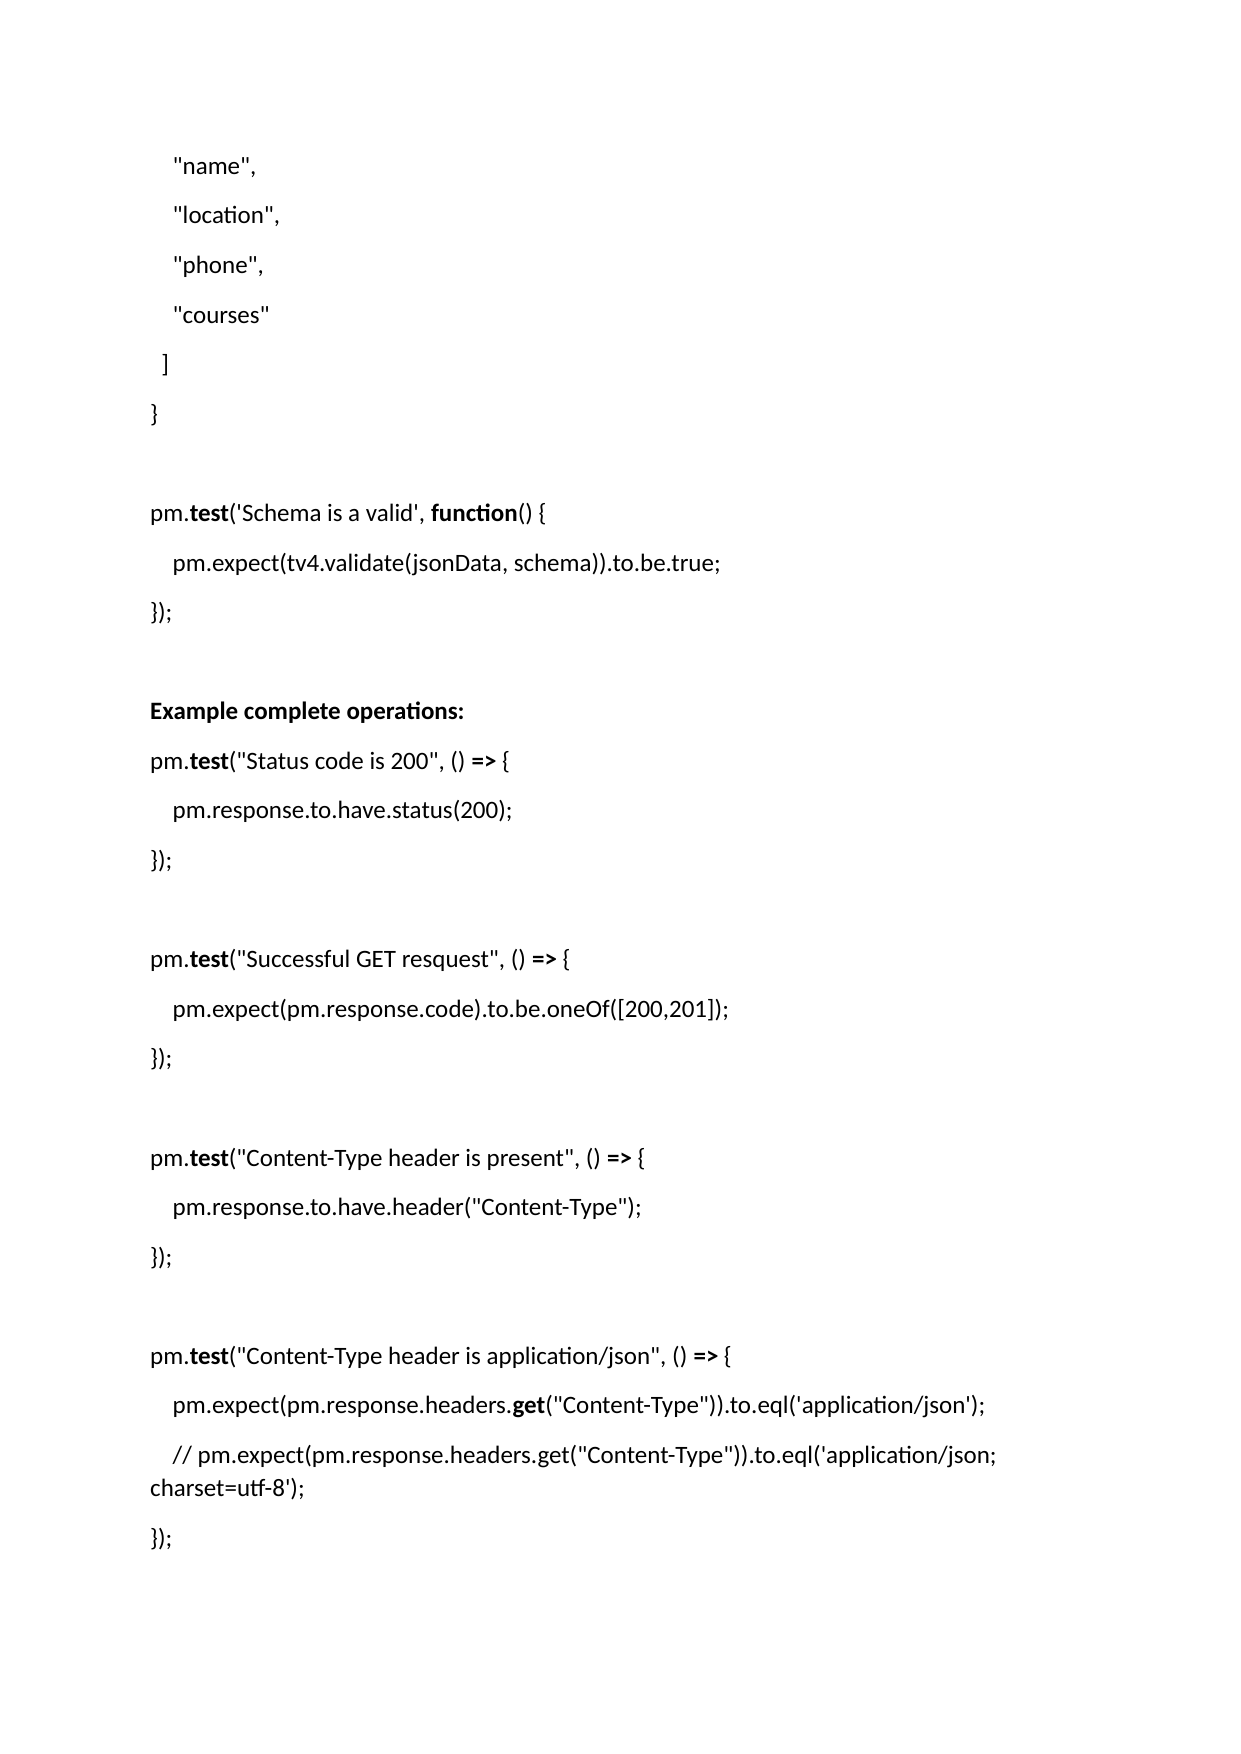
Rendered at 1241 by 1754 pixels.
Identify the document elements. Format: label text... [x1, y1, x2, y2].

text pm.expect(tv4.validate(jsonData, schema)).to.be.true; [150, 547, 1090, 577]
text } [150, 398, 1090, 428]
text pm.response.to.have.status(200); [150, 794, 1090, 825]
text ] [150, 348, 1090, 379]
text pm.test('Schema is a valid', function() { [150, 497, 1090, 528]
text }); [150, 1241, 1090, 1271]
text "location", [150, 199, 1090, 230]
text "phone", [150, 249, 1090, 280]
text Example complete operations: [150, 695, 1090, 726]
text }); [150, 844, 1090, 875]
text "courses" [150, 299, 1090, 329]
text pm.response.to.have.header("Content-Type"); [150, 1191, 1090, 1222]
text }); [150, 1042, 1090, 1073]
text pm.test("Status code is 200", () => { [150, 745, 1090, 776]
text }); [150, 596, 1090, 627]
text pm.expect(pm.response.code).to.be.oneOf([200,201]); [150, 993, 1090, 1023]
text pm.expect(pm.response.headers.get("Content-Type")).to.eql('application/json'); [150, 1389, 1090, 1420]
text pm.test("Content-Type header is application/json", () => { [150, 1340, 1090, 1371]
text pm.test("Successful GET resquest", () => { [150, 943, 1090, 974]
text "name", [150, 150, 1090, 181]
text }); [150, 1522, 1090, 1552]
text pm.test("Content-Type header is present", () => { [150, 1142, 1090, 1172]
text // pm.expect(pm.response.headers.get("Content-Type")).to.eql('application/json; charset=utf-8'); [150, 1439, 1090, 1503]
